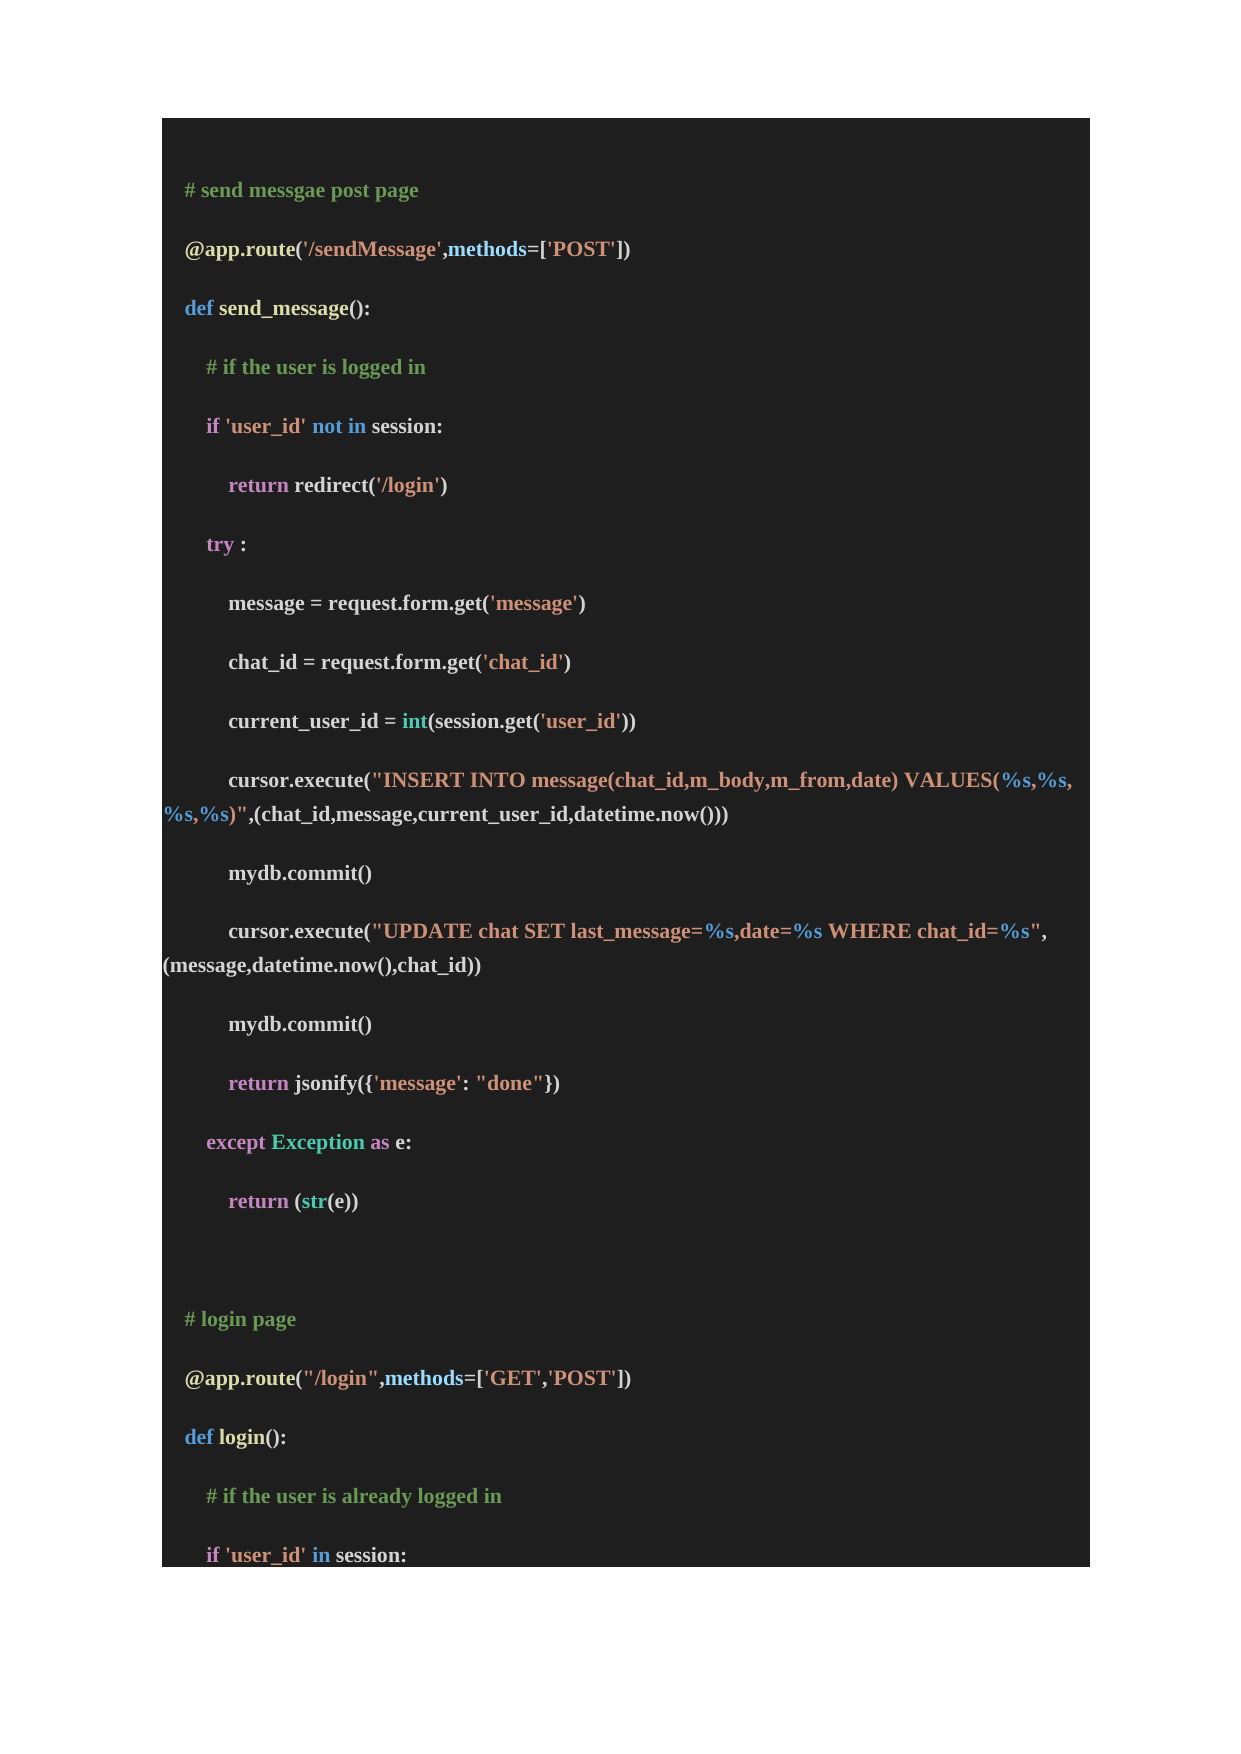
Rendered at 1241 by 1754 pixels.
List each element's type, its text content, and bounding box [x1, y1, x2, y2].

text # if the user is logged in [162, 354, 1090, 379]
text chat_id = request.form.get('chat_id') [162, 649, 1090, 674]
text except Exception as e: [162, 1129, 1090, 1154]
text cursor.execute("UPDATE chat SET last_message=%s,date=%s WHERE chat_id=%s",(message,datetime.now(),chat_id)) [162, 918, 1090, 978]
text return jsonify({'message': "done"}) [162, 1070, 1090, 1096]
text # if the user is already logged in [162, 1483, 1090, 1508]
text @app.route('/sendMessage',methods=['POST']) [162, 236, 1090, 261]
text mydb.commit() [162, 859, 1090, 885]
text if 'user_id' in session: [162, 1542, 1090, 1567]
text return (str(e)) [162, 1188, 1090, 1213]
text if 'user_id' not in session: [162, 413, 1090, 438]
text # send messgae post page [162, 177, 1090, 202]
text return redirect('/login') [162, 472, 1090, 497]
text def send_message(): [162, 295, 1090, 320]
text try : [162, 531, 1090, 556]
text current_user_id = int(session.get('user_id')) [162, 708, 1090, 733]
text @app.route("/login",methods=['GET','POST']) [162, 1365, 1090, 1390]
text cursor.execute("INSERT INTO message(chat_id,m_body,m_from,date) VALUES(%s,%s,%s,%s)",(chat_id,message,current_user_id,datetime.now())) [162, 767, 1090, 826]
text message = request.form.get('message') [162, 590, 1090, 615]
text mydb.commit() [162, 1011, 1090, 1037]
text def login(): [162, 1424, 1090, 1449]
text # login page [162, 1306, 1090, 1331]
